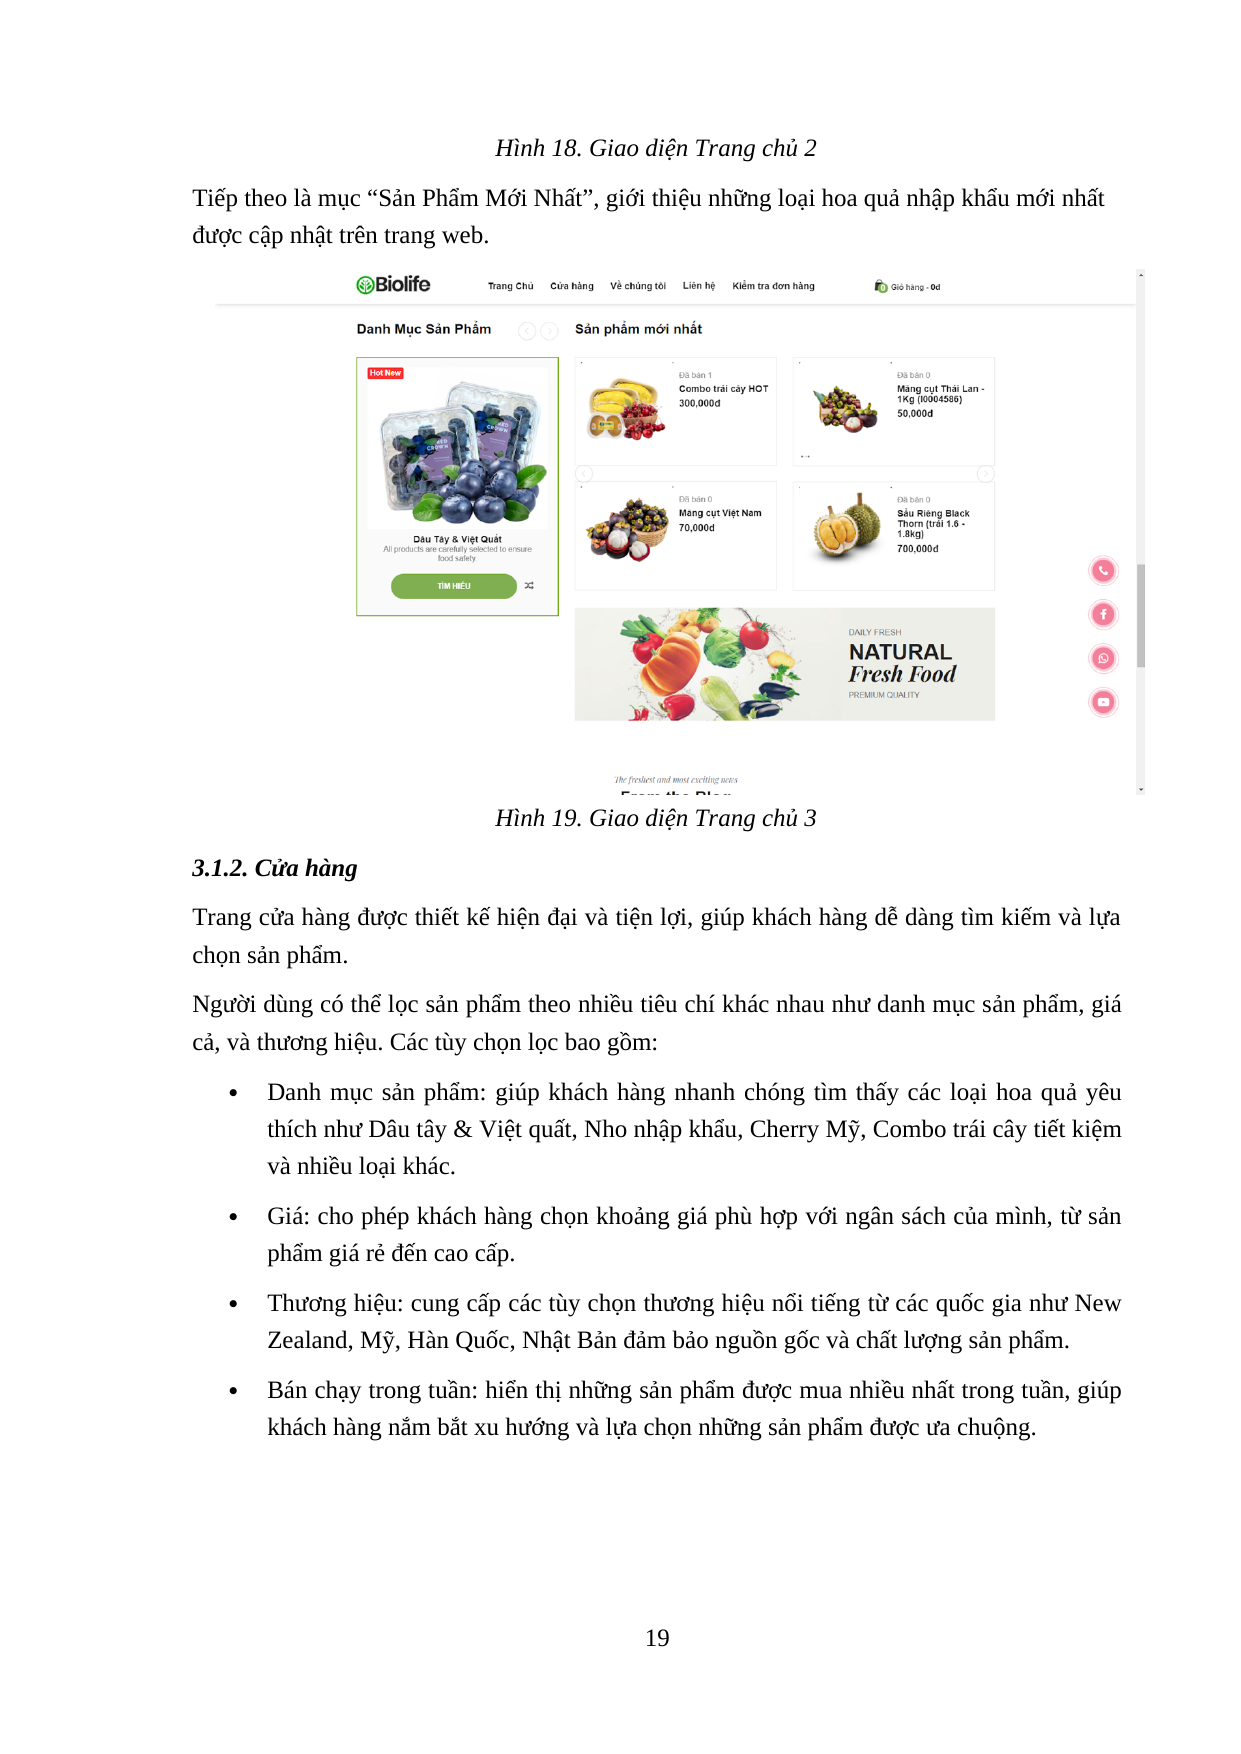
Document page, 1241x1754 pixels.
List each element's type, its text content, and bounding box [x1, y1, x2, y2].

list Thương hiệu: cung cấp các tùy chọn thương hiệu nổi tiếng từ các quốc gia như New Zealand, Mỹ, Hàn Quốc, Nhật Bản đảm bảo nguồn gốc và chất lượng sản phẩm. [229, 1288, 1122, 1354]
list Danh mục sản phẩm: giúp khách hàng nhanh chóng tìm thấy các loại hoa quả yêu thích như Dâu tây & Việt quất, Nho nhập khẩu, Cherry Mỹ, Combo trái cây tiết kiệm và nhiều loại khác. [229, 1077, 1122, 1180]
text Tiếp theo là mục “Sản Phẩm Mới Nhất”, giới thiệu những loại hoa quả nhập khẩu mới nhất được cập nhật trên trang web. [192, 183, 1122, 249]
text Hình 18. Giao diện Trang chủ 2 [192, 133, 1122, 162]
subtitle 3.1.2. Cửa hàng [192, 853, 1122, 881]
text Người dùng có thể lọc sản phẩm theo nhiều tiêu chí khác nhau như danh mục sản phẩm, giá cả, và thương hiệu. Các tùy chọn lọc bao gồm: [192, 989, 1122, 1056]
list Giá: cho phép khách hàng chọn khoảng giá phù hợp với ngân sách của mình, từ sản phẩm giá rẻ đến cao cấp. [229, 1201, 1122, 1267]
picture [215, 269, 1146, 795]
text Trang cửa hàng được thiết kế hiện đại và tiện lợi, giúp khách hàng dễ dàng tìm kiếm và lựa chọn sản phẩm. [192, 902, 1122, 968]
list Bán chạy trong tuần: hiển thị những sản phẩm được mua nhiều nhất trong tuần, giúp khách hàng nắm bắt xu hướng và lựa chọn những sản phẩm được ưa chuộng. [229, 1375, 1122, 1441]
